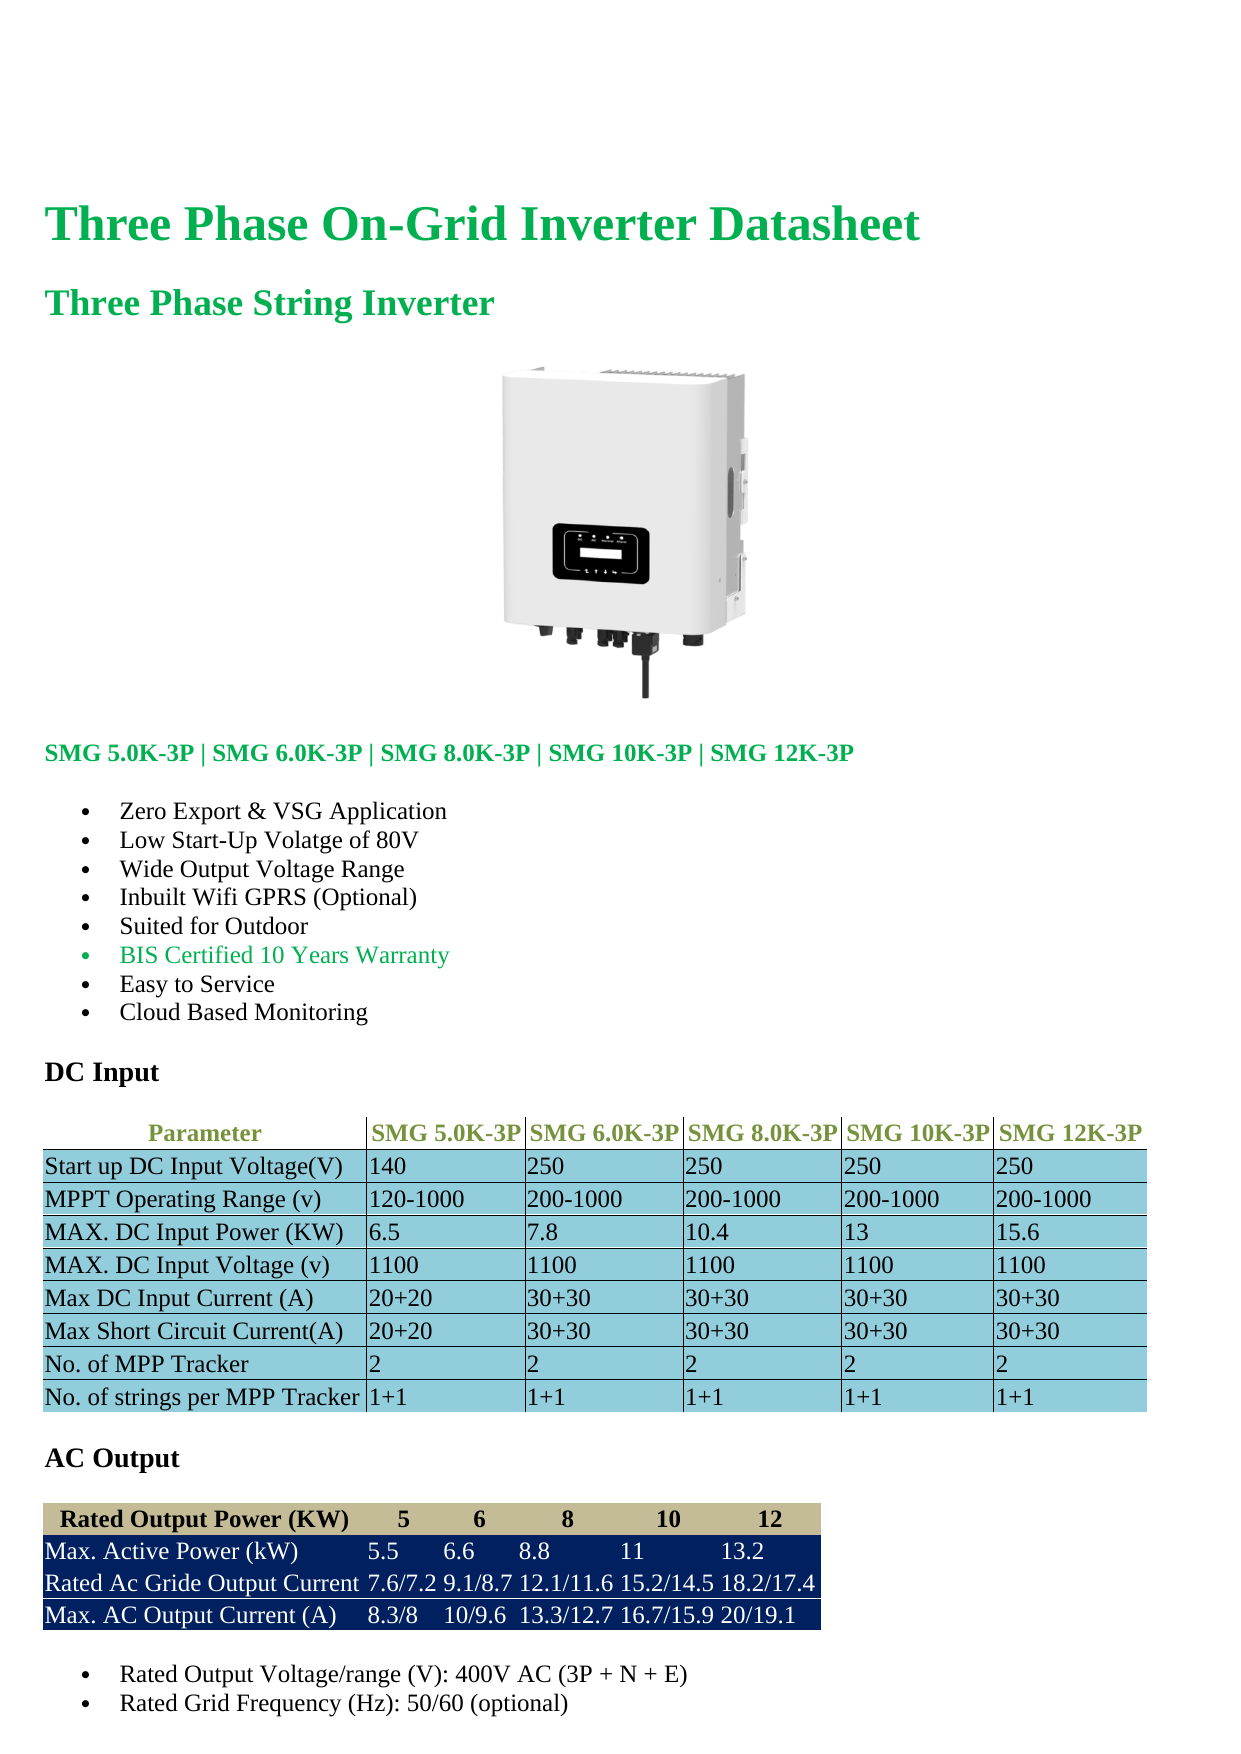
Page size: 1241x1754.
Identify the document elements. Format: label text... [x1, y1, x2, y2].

text Three Phase String Inverter [44, 280, 1196, 323]
table_cell 5.5 [366, 1535, 441, 1567]
table_cell 20+20 [367, 1314, 525, 1346]
table_header Parameter [43, 1117, 366, 1149]
table_cell 1+1 [842, 1380, 993, 1412]
table_cell 1100 [842, 1249, 993, 1280]
text DC Input [44, 1055, 1196, 1088]
table_cell 1100 [526, 1249, 683, 1280]
list Easy to Service [82, 969, 1196, 997]
table_cell 12.1/11.6 [517, 1567, 618, 1598]
table_cell 30+30 [994, 1314, 1147, 1346]
table_cell 250 [842, 1150, 993, 1182]
table_cell Max. AC Output Current (A) [43, 1599, 366, 1630]
table_cell 200-1000 [684, 1183, 841, 1214]
table_cell 16.7/15.9 [618, 1599, 719, 1630]
list Cloud Based Monitoring [82, 997, 1196, 1026]
table_cell 250 [994, 1150, 1147, 1182]
table_header SMG 5.0K-3P [367, 1117, 525, 1149]
table_header 6 [441, 1503, 517, 1535]
table_cell 200-1000 [994, 1183, 1147, 1214]
table_header SMG 12K-3P [994, 1117, 1147, 1149]
table_cell 200-1000 [842, 1183, 993, 1214]
table_cell No. of MPP Tracker [43, 1347, 366, 1379]
table_cell 120-1000 [367, 1183, 525, 1214]
table_cell 1+1 [684, 1380, 841, 1412]
table_header SMG 10K-3P [842, 1117, 993, 1149]
text AC Output [44, 1441, 1196, 1474]
table_header 5 [366, 1503, 441, 1535]
list Suited for Outdoor [82, 911, 1196, 940]
table_cell Max DC Input Current (A) [43, 1281, 366, 1313]
table_cell 30+30 [684, 1314, 841, 1346]
table_cell Max. Active Power (kW) [43, 1535, 366, 1567]
table_header SMG 6.0K-3P [526, 1117, 683, 1149]
table_cell 9.1/8.7 [441, 1567, 517, 1598]
table_cell 10/9.6 [441, 1599, 517, 1630]
table_cell 200-1000 [526, 1183, 683, 1214]
table_cell MPPT Operating Range (v) [43, 1183, 366, 1214]
table_cell 30+30 [842, 1281, 993, 1313]
table_cell Rated Ac Gride Output Current [43, 1567, 366, 1598]
table_header 10 [618, 1503, 719, 1535]
table_cell 18.2/17.4 [719, 1567, 821, 1598]
table_cell 15.2/14.5 [618, 1567, 719, 1598]
table_cell 1+1 [526, 1380, 683, 1412]
table_cell 250 [684, 1150, 841, 1182]
table_cell 1+1 [994, 1380, 1147, 1412]
table_cell 7.6/7.2 [366, 1567, 441, 1598]
picture [434, 352, 806, 709]
list Rated Grid Frequency (Hz): 50/60 (optional) [82, 1688, 1196, 1717]
table_cell 2 [842, 1347, 993, 1379]
list Low Start-Up Volatge of 80V [82, 825, 1196, 854]
list BIS Certified 10 Years Warranty [82, 940, 1196, 969]
table_cell 2 [367, 1347, 525, 1379]
table_cell 30+30 [842, 1314, 993, 1346]
table_cell 13.2 [719, 1535, 821, 1567]
list Wide Output Voltage Range [82, 854, 1196, 882]
table_cell MAX. DC Input Power (KW) [43, 1216, 366, 1247]
table_cell 30+30 [526, 1281, 683, 1313]
table_cell No. of strings per MPP Tracker [43, 1380, 366, 1412]
table_cell 7.8 [526, 1216, 683, 1247]
table_cell 2 [526, 1347, 683, 1379]
table_cell 250 [526, 1150, 683, 1182]
table_header 12 [719, 1503, 821, 1535]
table_cell 20/19.1 [719, 1599, 821, 1630]
table_cell 1100 [994, 1249, 1147, 1280]
table_cell 30+30 [994, 1281, 1147, 1313]
table_cell 140 [367, 1150, 525, 1182]
table_cell 10.4 [684, 1216, 841, 1247]
table_cell 30+30 [684, 1281, 841, 1313]
table_cell 15.6 [994, 1216, 1147, 1247]
table_cell 1100 [367, 1249, 525, 1280]
table_cell 11 [618, 1535, 719, 1567]
table_cell 2 [994, 1347, 1147, 1379]
table_cell 1+1 [367, 1380, 525, 1412]
table_header 8 [517, 1503, 618, 1535]
table_cell 8.3/8 [366, 1599, 441, 1630]
table_cell Start up DC Input Voltage(V) [43, 1150, 366, 1182]
table_header Rated Output Power (KW) [43, 1503, 366, 1535]
list Zero Export & VSG Application [82, 796, 1196, 825]
text SMG 5.0K-3P | SMG 6.0K-3P | SMG 8.0K-3P | SMG 10K-3P | SMG 12K-3P [44, 738, 1196, 767]
table_cell MAX. DC Input Voltage (v) [43, 1249, 366, 1280]
list Inbuilt Wifi GPRS (Optional) [82, 882, 1196, 911]
text Three Phase On-Grid Inverter Datasheet [44, 194, 1196, 251]
table_cell 6.6 [441, 1535, 517, 1567]
table_cell 2 [684, 1347, 841, 1379]
table_cell 13 [842, 1216, 993, 1247]
table_cell 8.8 [517, 1535, 618, 1567]
table_cell 30+30 [526, 1314, 683, 1346]
table_header SMG 8.0K-3P [684, 1117, 841, 1149]
list Rated Output Voltage/range (V): 400V AC (3P + N + E) [82, 1659, 1196, 1688]
table_cell 20+20 [367, 1281, 525, 1313]
table_cell 6.5 [367, 1216, 525, 1247]
table_cell Max Short Circuit Current(A) [43, 1314, 366, 1346]
table_cell 1100 [684, 1249, 841, 1280]
table_cell 13.3/12.7 [517, 1599, 618, 1630]
